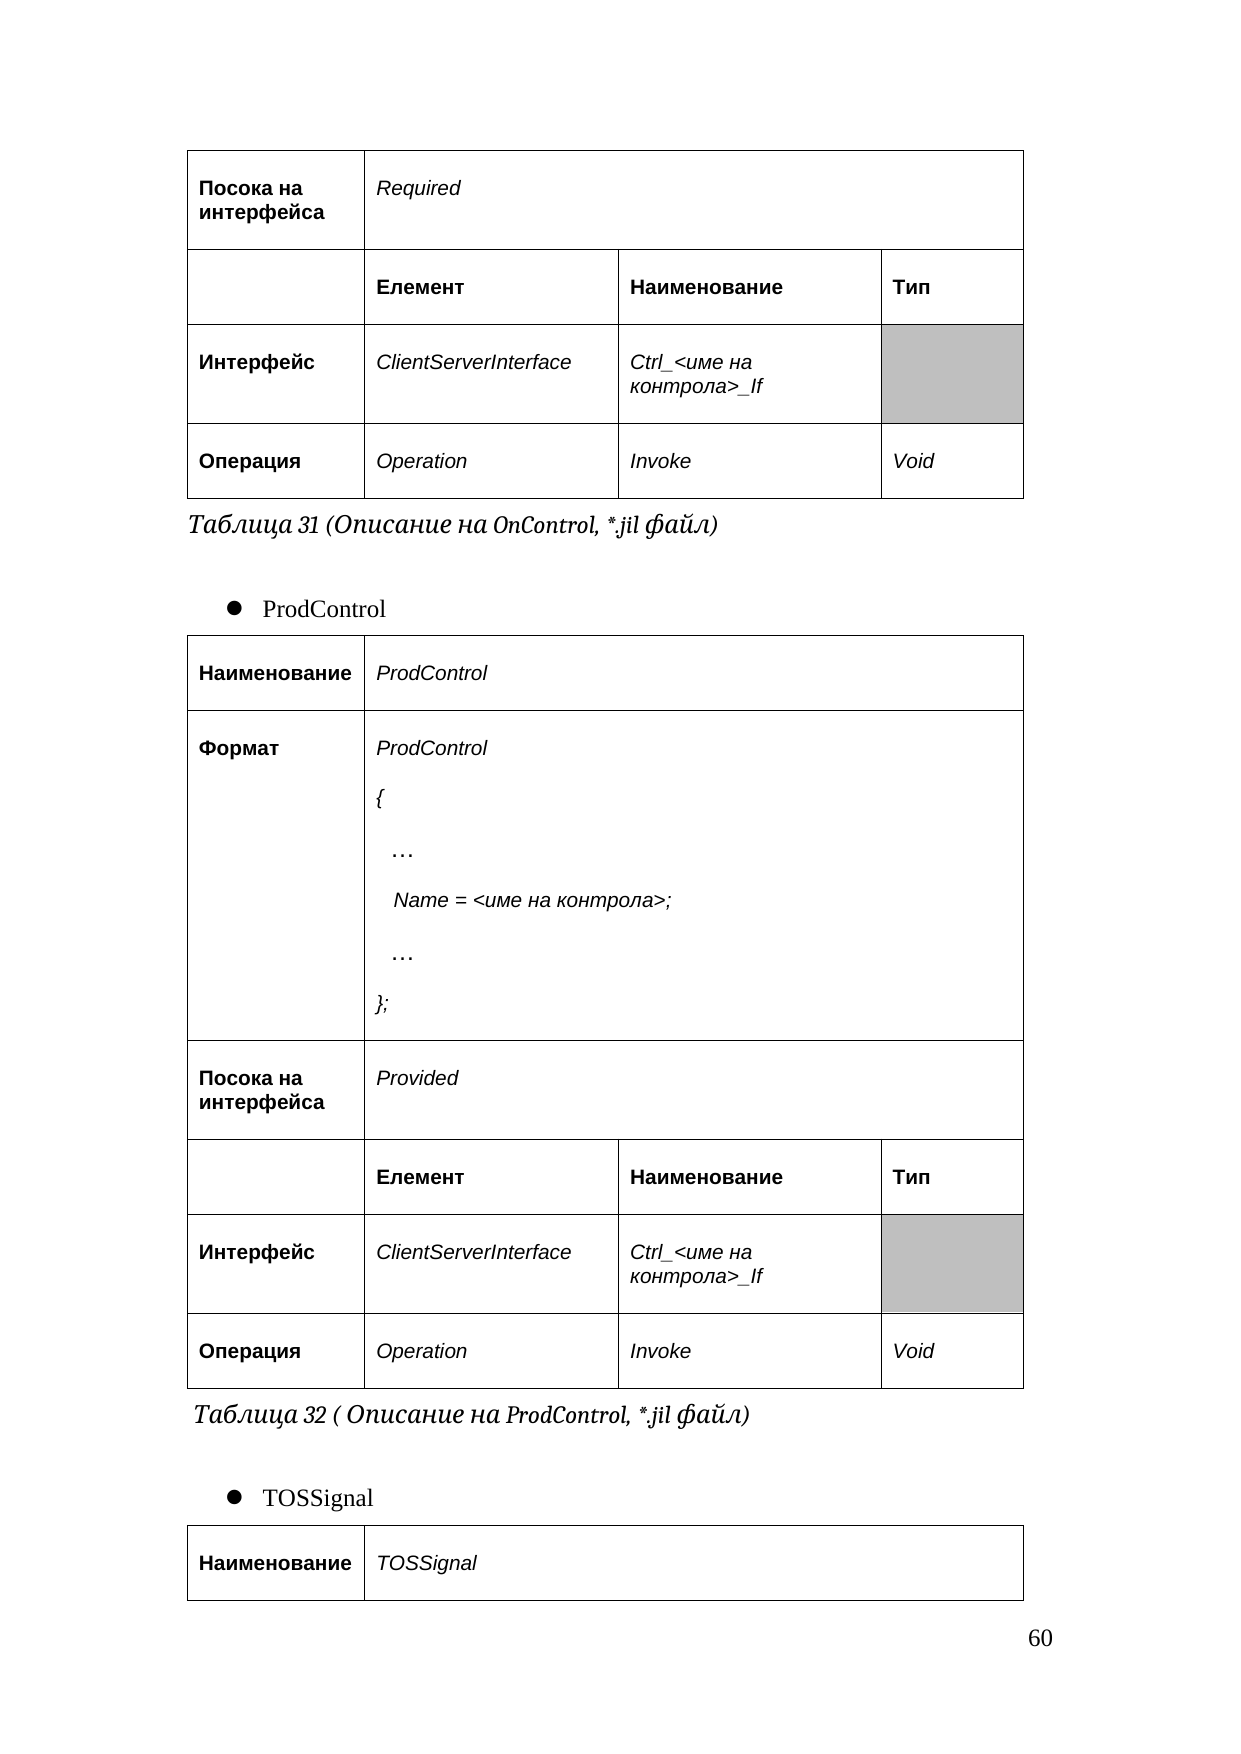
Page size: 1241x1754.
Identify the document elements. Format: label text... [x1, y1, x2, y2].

table_header TOSSignal [365, 1526, 1023, 1600]
table_cell [188, 250, 364, 324]
table_cell Елемент [365, 250, 618, 324]
table_cell Provided [365, 1041, 1023, 1138]
table_cell ClientServerInterface [365, 325, 618, 423]
table_cell Елемент [365, 1140, 618, 1213]
table_header Наименование [188, 1526, 364, 1600]
table_cell Ctrl_<име на контрола>_If [619, 325, 881, 423]
table_cell Required [365, 151, 1023, 249]
table_header Наименование [188, 636, 364, 710]
list TOSSignal [225, 1483, 1053, 1512]
table_header ProdControl [365, 636, 1023, 710]
table_cell [882, 1215, 1023, 1312]
table_cell Наименование [619, 1140, 881, 1213]
table_cell Operation [365, 424, 618, 498]
table_cell Операция [188, 1314, 364, 1387]
table_cell Наименование [619, 250, 881, 324]
text Таблица 32 ( Описание на ProdControl, *.jil файл) [187, 1401, 1053, 1430]
table_cell Формат [188, 711, 364, 1039]
table_cell ClientServerInterface [365, 1215, 618, 1312]
table_cell Void [882, 1314, 1023, 1387]
table_cell Ctrl_<име на контрола>_If [619, 1215, 881, 1312]
table_cell Тип [882, 250, 1023, 324]
table_cell [882, 325, 1023, 423]
list ProdControl [225, 594, 1053, 623]
table_cell Invoke [619, 424, 881, 498]
table_cell Тип [882, 1140, 1023, 1213]
table_cell Посока на интерфейса [188, 1041, 364, 1138]
text Таблица 31 (Описание на OnControl, *.jil файл) [187, 511, 1053, 540]
table_cell Void [882, 424, 1023, 498]
table_cell Посока на интерфейса [188, 151, 364, 249]
table_cell Операция [188, 424, 364, 498]
table_cell Invoke [619, 1314, 881, 1387]
table_cell ProdControl { … Name = <име на контрола>; … }; [365, 711, 1023, 1039]
table_cell Интерфейс [188, 325, 364, 423]
table_cell Интерфейс [188, 1215, 364, 1312]
table_cell [188, 1140, 364, 1213]
table_cell Operation [365, 1314, 618, 1387]
